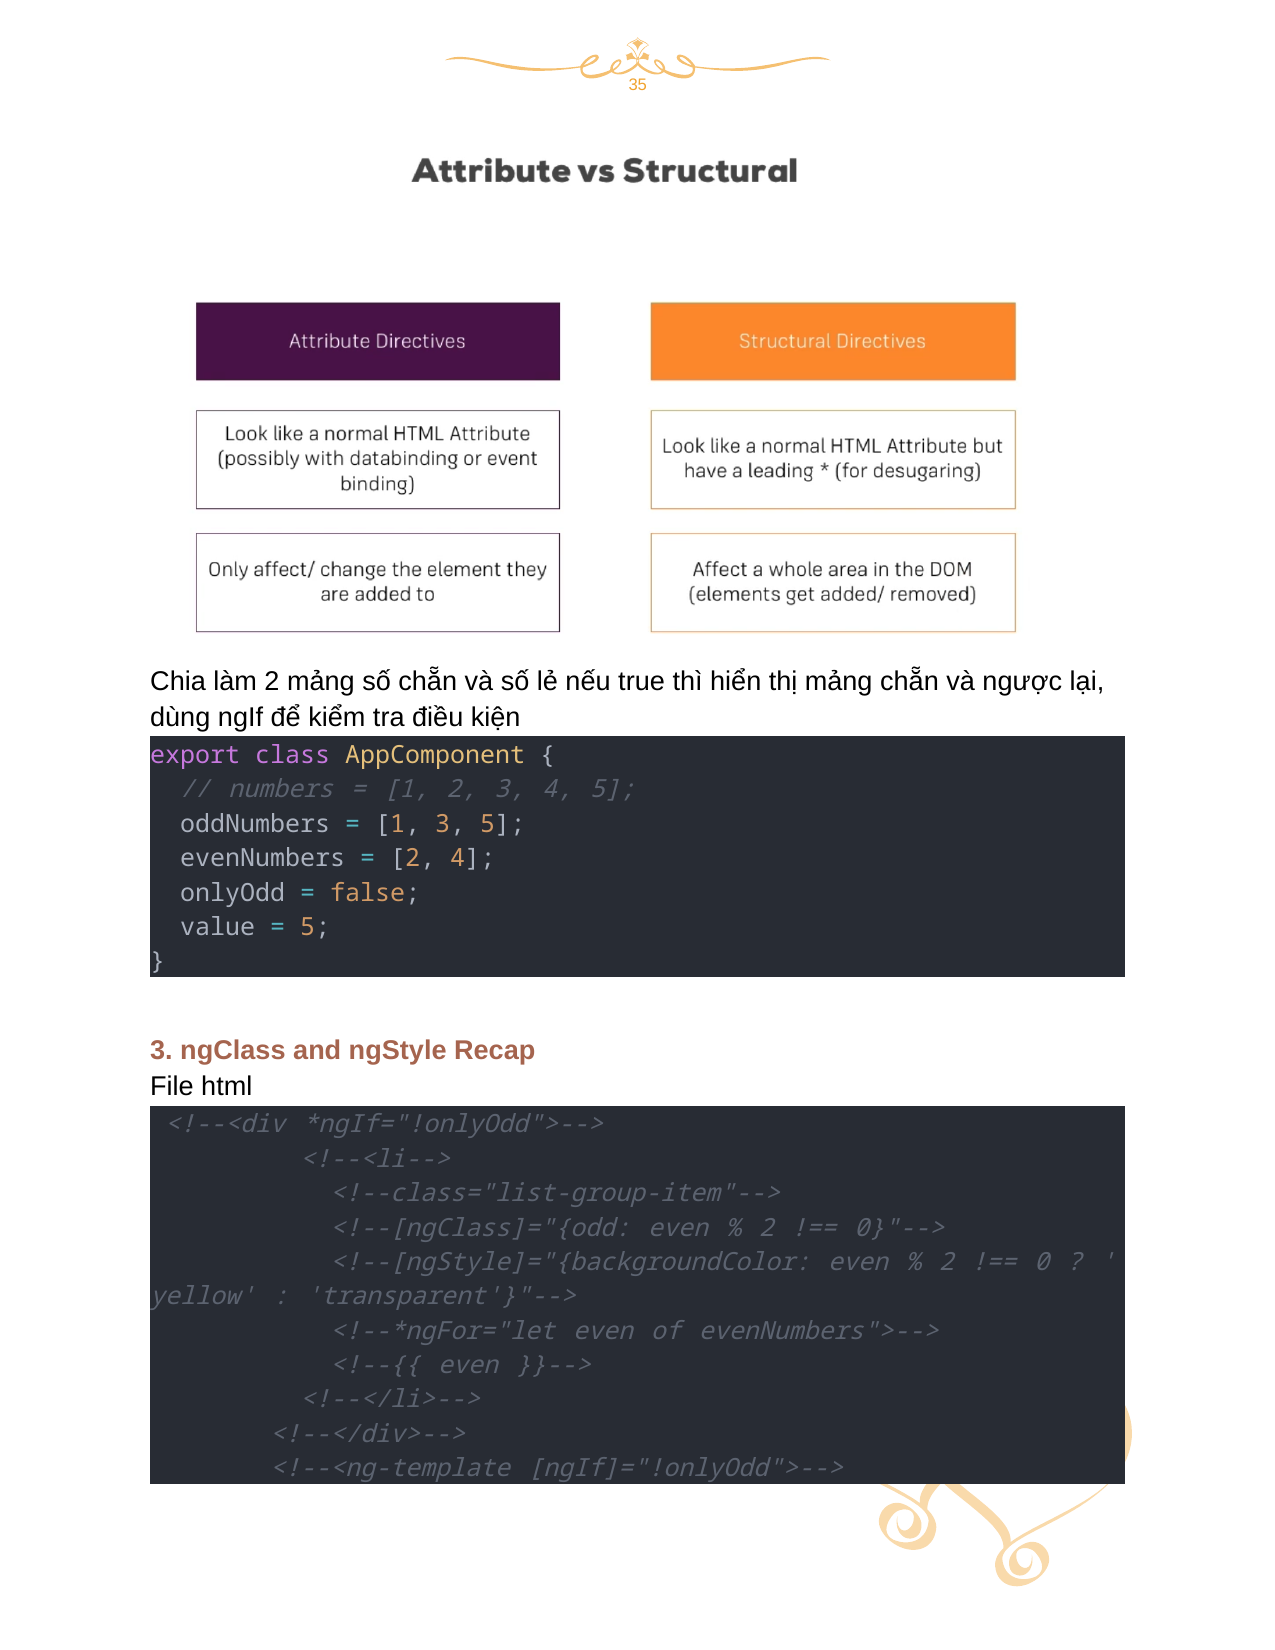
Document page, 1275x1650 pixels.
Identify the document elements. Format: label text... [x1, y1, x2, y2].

text // numbers = [1, 2, 3, 4, 5]; [150, 771, 1125, 805]
text 3. ngClass and ngStyle Recap [150, 1034, 1125, 1065]
text oddNumbers = [1, 3, 5]; [150, 805, 1125, 839]
text <!--[ngClass]="{odd: even % 2 !== 0}"--> [150, 1209, 1125, 1243]
text <!--<li--> [150, 1140, 1125, 1174]
text Chia làm 2 mảng số chẵn và số lẻ nếu true thì hiển thị mảng chẵn và ngược lại, dùng ngIf để kiểm tra điều kiện [150, 664, 1125, 732]
text value = 5; [150, 908, 1125, 943]
text <!--<ng-template [ngIf]="!onlyOdd">--> [150, 1449, 1125, 1484]
text File html [150, 1070, 1125, 1101]
text evenNumbers = [2, 4]; [150, 839, 1125, 874]
text } [150, 943, 1125, 977]
text onlyOdd = false; [150, 874, 1125, 908]
text <!--</li>--> [150, 1381, 1125, 1415]
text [150, 1243, 1125, 1312]
text <!--<div *ngIf="!onlyOdd">--> [150, 1106, 1125, 1140]
text <!--</div>--> [150, 1415, 1125, 1449]
text <!--*ngFor="let even of evenNumbers">--> [150, 1312, 1125, 1346]
picture [150, 150, 1050, 660]
text <!--class="list-group-item"--> [150, 1174, 1125, 1209]
text export class AppComponent { [150, 736, 1125, 771]
text <!--{{ even }}--> [150, 1346, 1125, 1381]
